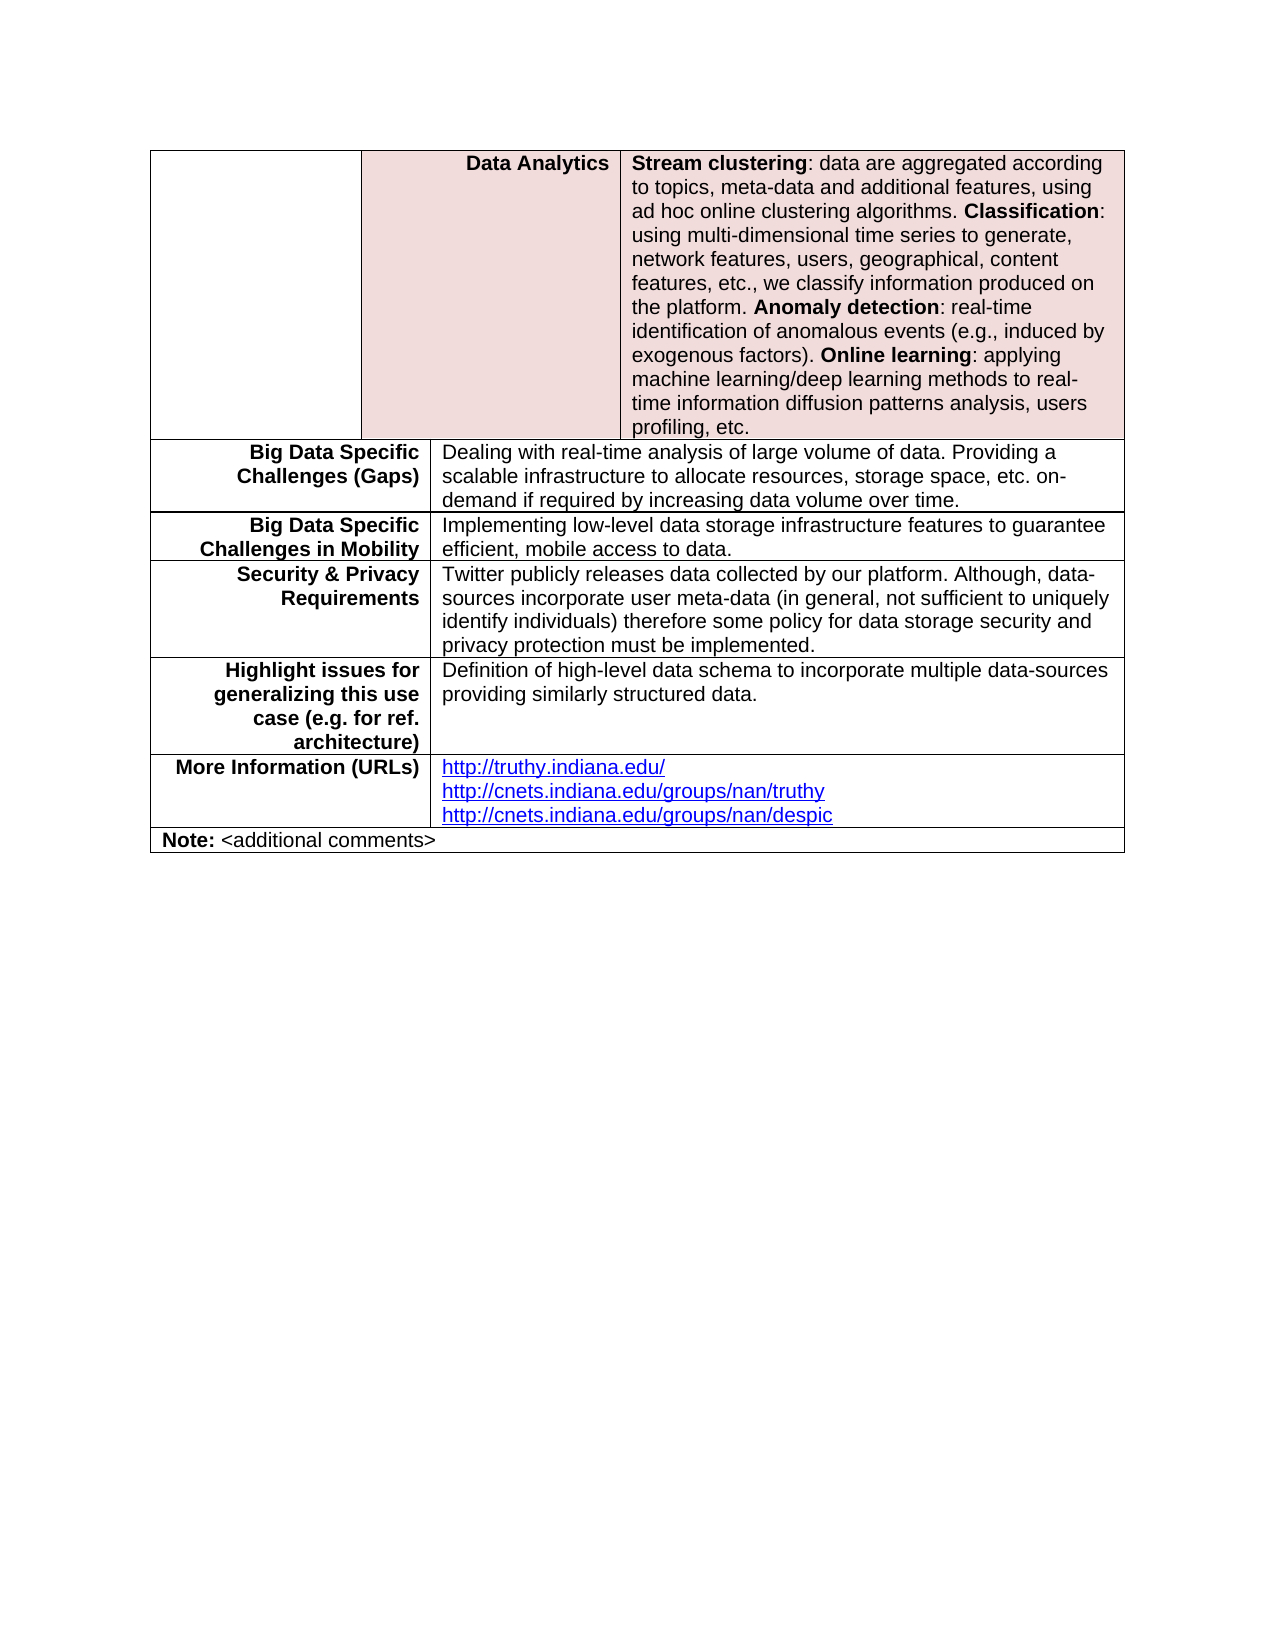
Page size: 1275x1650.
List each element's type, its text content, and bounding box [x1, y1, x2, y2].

table_cell Highlight issues for generalizing this use case (e.g. for ref. architecture) [151, 658, 430, 754]
table_cell Implementing low-level data storage infrastructure features to guarantee efficient, mobile access to data. [431, 513, 1124, 560]
table_cell Dealing with real-time analysis of large volume of data. Providing a scalable infrastructure to allocate resources, storage space, etc. on-demand if required by increasing data volume over time. [431, 440, 1124, 511]
table_cell Big Data Specific Challenges (Gaps) [151, 440, 430, 511]
table_cell More Information (URLs) [151, 755, 430, 827]
table_cell Stream clustering: data are aggregated according to topics, meta-data and additional features, using ad hoc online clustering algorithms. Classification: using multi-dimensional time series to generate, network features, users, geographical, content features, etc., we classify information produced on the platform. Anomaly detection: real-time identification of anomalous events (e.g., induced by exogenous factors). Online learning: applying machine learning/deep learning methods to real-time information diffusion patterns analysis, users profiling, etc. [621, 151, 1124, 438]
table_cell http://truthy.indiana.edu/ http://cnets.indiana.edu/groups/nan/truthy http://cnets.indiana.edu/groups/nan/despic [431, 755, 1124, 827]
table_cell Twitter publicly releases data collected by our platform. Although, data-sources incorporate user meta-data (in general, not sufficient to uniquely identify individuals) therefore some policy for data storage security and privacy protection must be implemented. [431, 561, 1124, 657]
table_cell Note: <additional comments> [151, 828, 1124, 852]
table_cell Big Data Specific Challenges in Mobility [151, 513, 430, 560]
table_cell Definition of high-level data schema to incorporate multiple data-sources providing similarly structured data. [431, 658, 1124, 754]
table_cell Data Analytics [362, 151, 620, 438]
table_cell Security & Privacy Requirements [151, 561, 430, 657]
